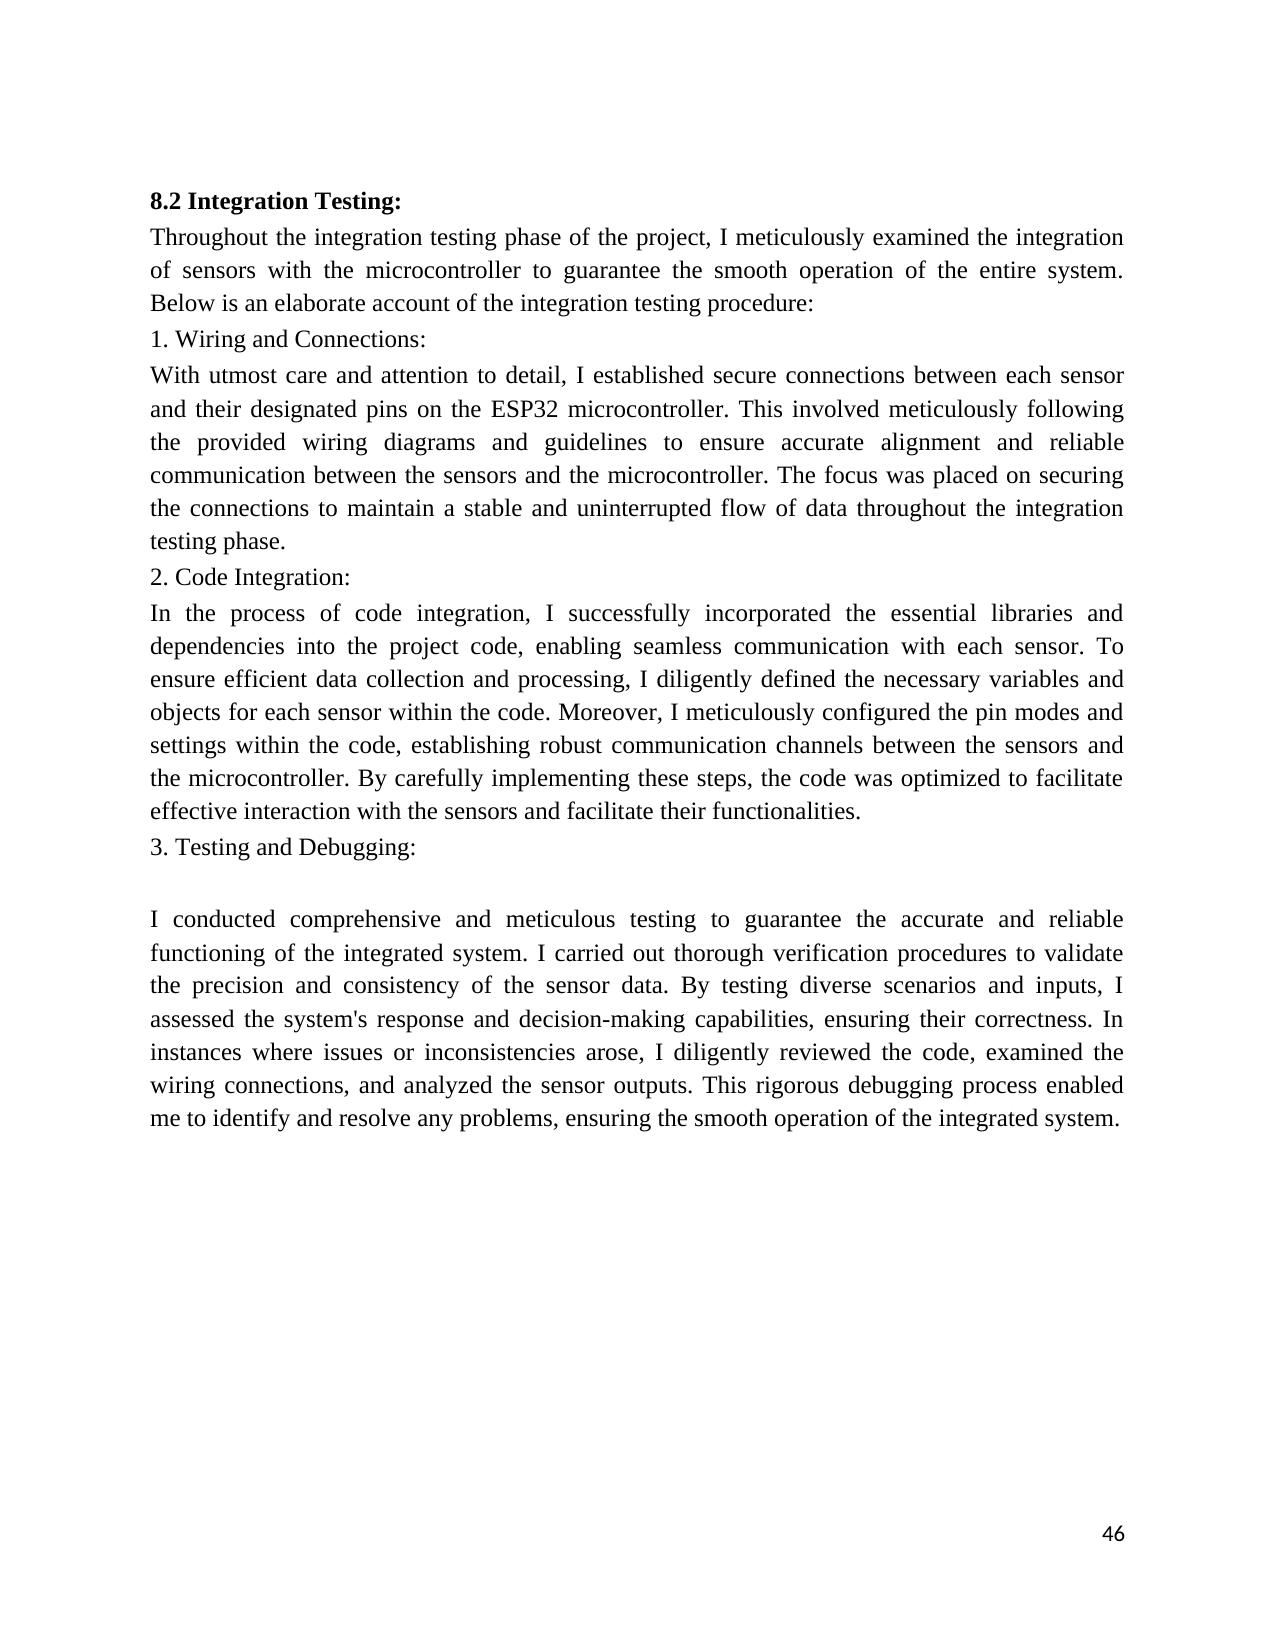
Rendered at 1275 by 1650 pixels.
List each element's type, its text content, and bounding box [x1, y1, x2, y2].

text 2. Code Integration: [150, 562, 1125, 591]
text With utmost care and attention to detail, I established secure connections between each sensor and their designated pins on the ESP32 microcontroller. This involved meticulously following the provided wiring diagrams and guidelines to ensure accurate alignment and reliable communication between the sensors and the microcontroller. The focus was placed on securing the connections to maintain a stable and uninterrupted flow of data throughout the integration testing phase. [150, 361, 1125, 554]
text I conducted comprehensive and meticulous testing to guarantee the accurate and reliable functioning of the integrated system. I carried out thorough verification procedures to validate the precision and consistency of the sensor data. By testing diverse scenarios and inputs, I assessed the system's response and decision-making capabilities, ensuring their correctness. In instances where issues or inconsistencies arose, I diligently reviewed the code, examined the wiring connections, and analyzed the sensor outputs. This rigorous debugging process enabled me to identify and resolve any problems, ensuring the smooth operation of the integrated system. [150, 904, 1125, 1131]
text 3. Testing and Debugging: [150, 832, 1125, 861]
text In the process of code integration, I successfully incorporated the essential libraries and dependencies into the project code, enabling seamless communication with each sensor. To ensure efficient data collection and processing, I diligently defined the necessary variables and objects for each sensor within the code. Moreover, I meticulously configured the pin modes and settings within the code, establishing robust communication channels between the sensors and the microcontroller. By carefully implementing these steps, the code was optimized to facilitate effective interaction with the sensors and facilitate their functionalities. [150, 598, 1125, 825]
text Throughout the integration testing phase of the project, I meticulously examined the integration of sensors with the microcontroller to guarantee the smooth operation of the entire system. Below is an elaborate account of the integration testing procedure: [150, 222, 1125, 317]
text 1. Wiring and Connections: [150, 324, 1125, 353]
text 8.2 Integration Testing: [150, 186, 1125, 215]
